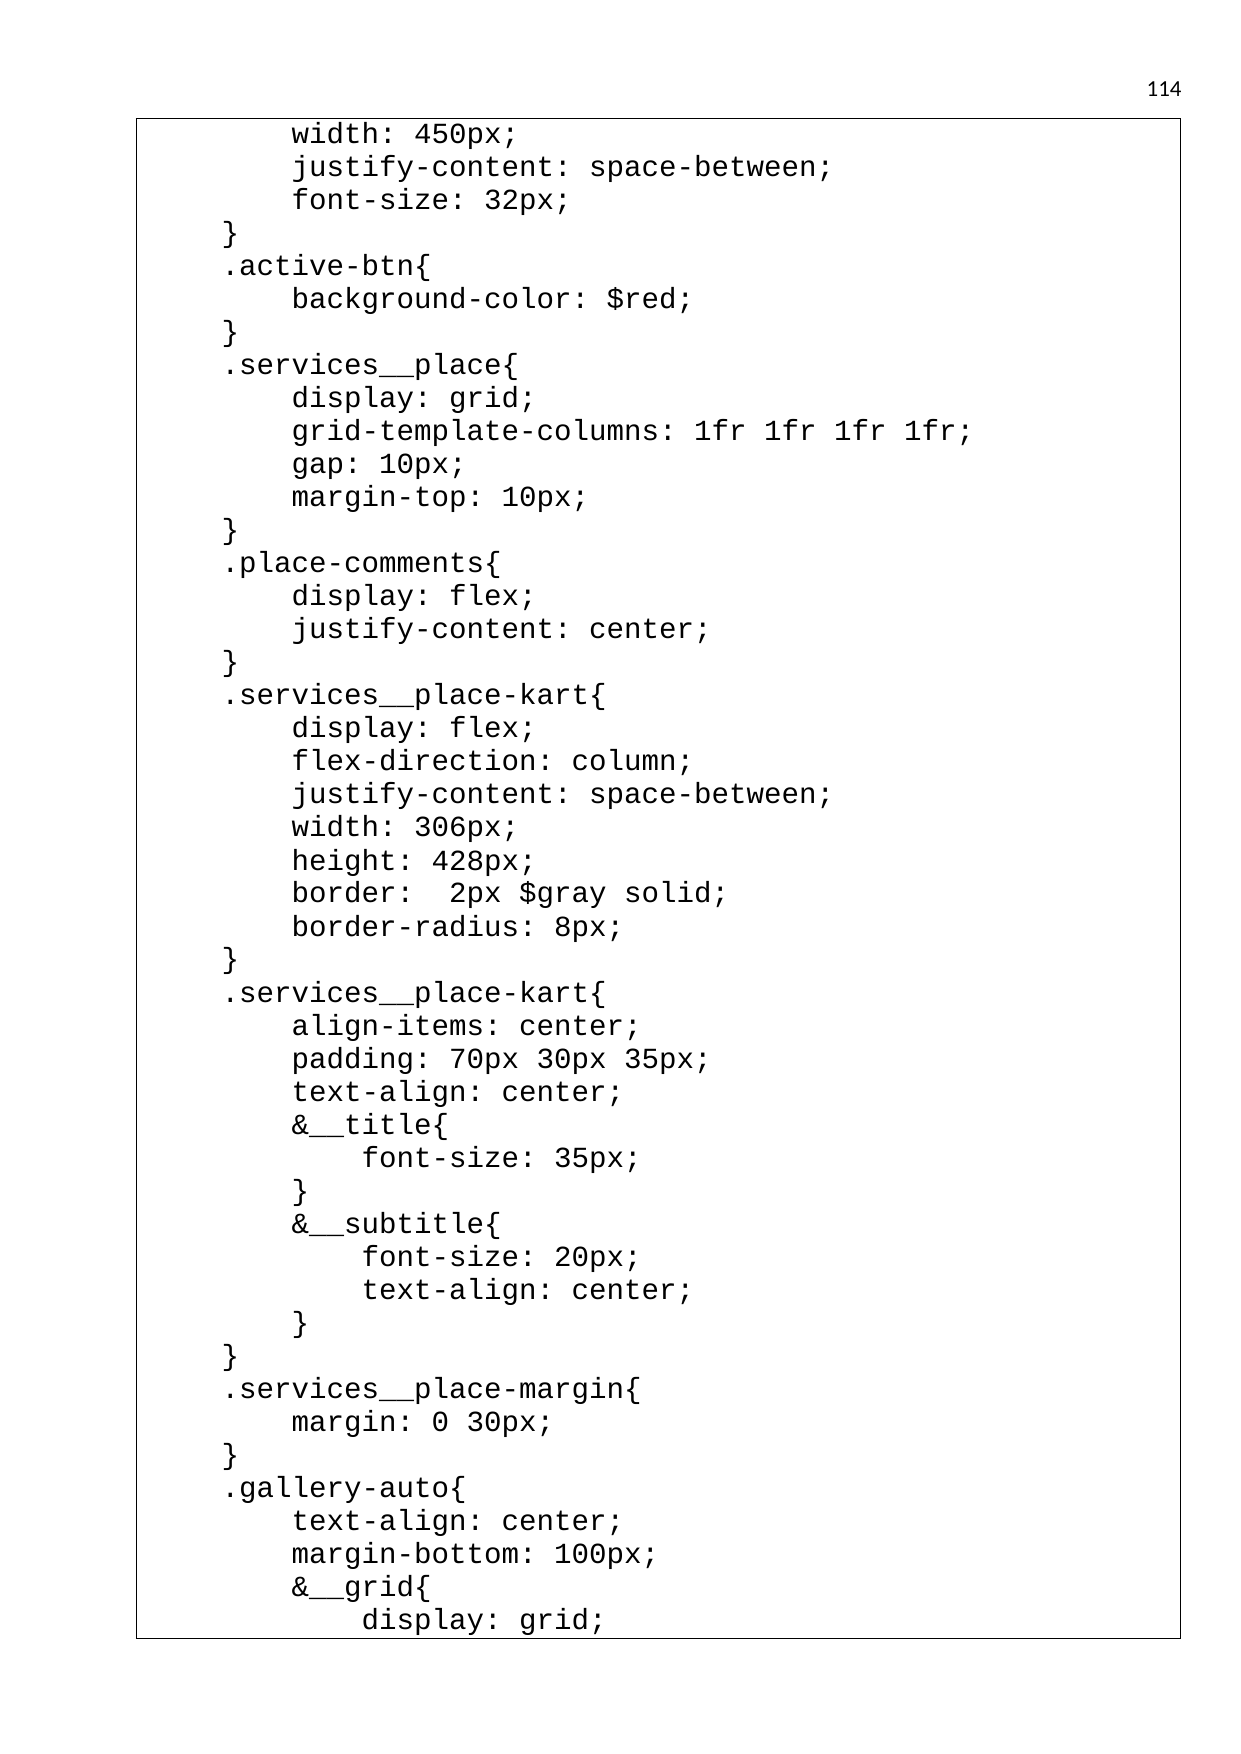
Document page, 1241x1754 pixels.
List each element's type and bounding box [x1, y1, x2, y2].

table_header [137, 119, 1180, 1638]
